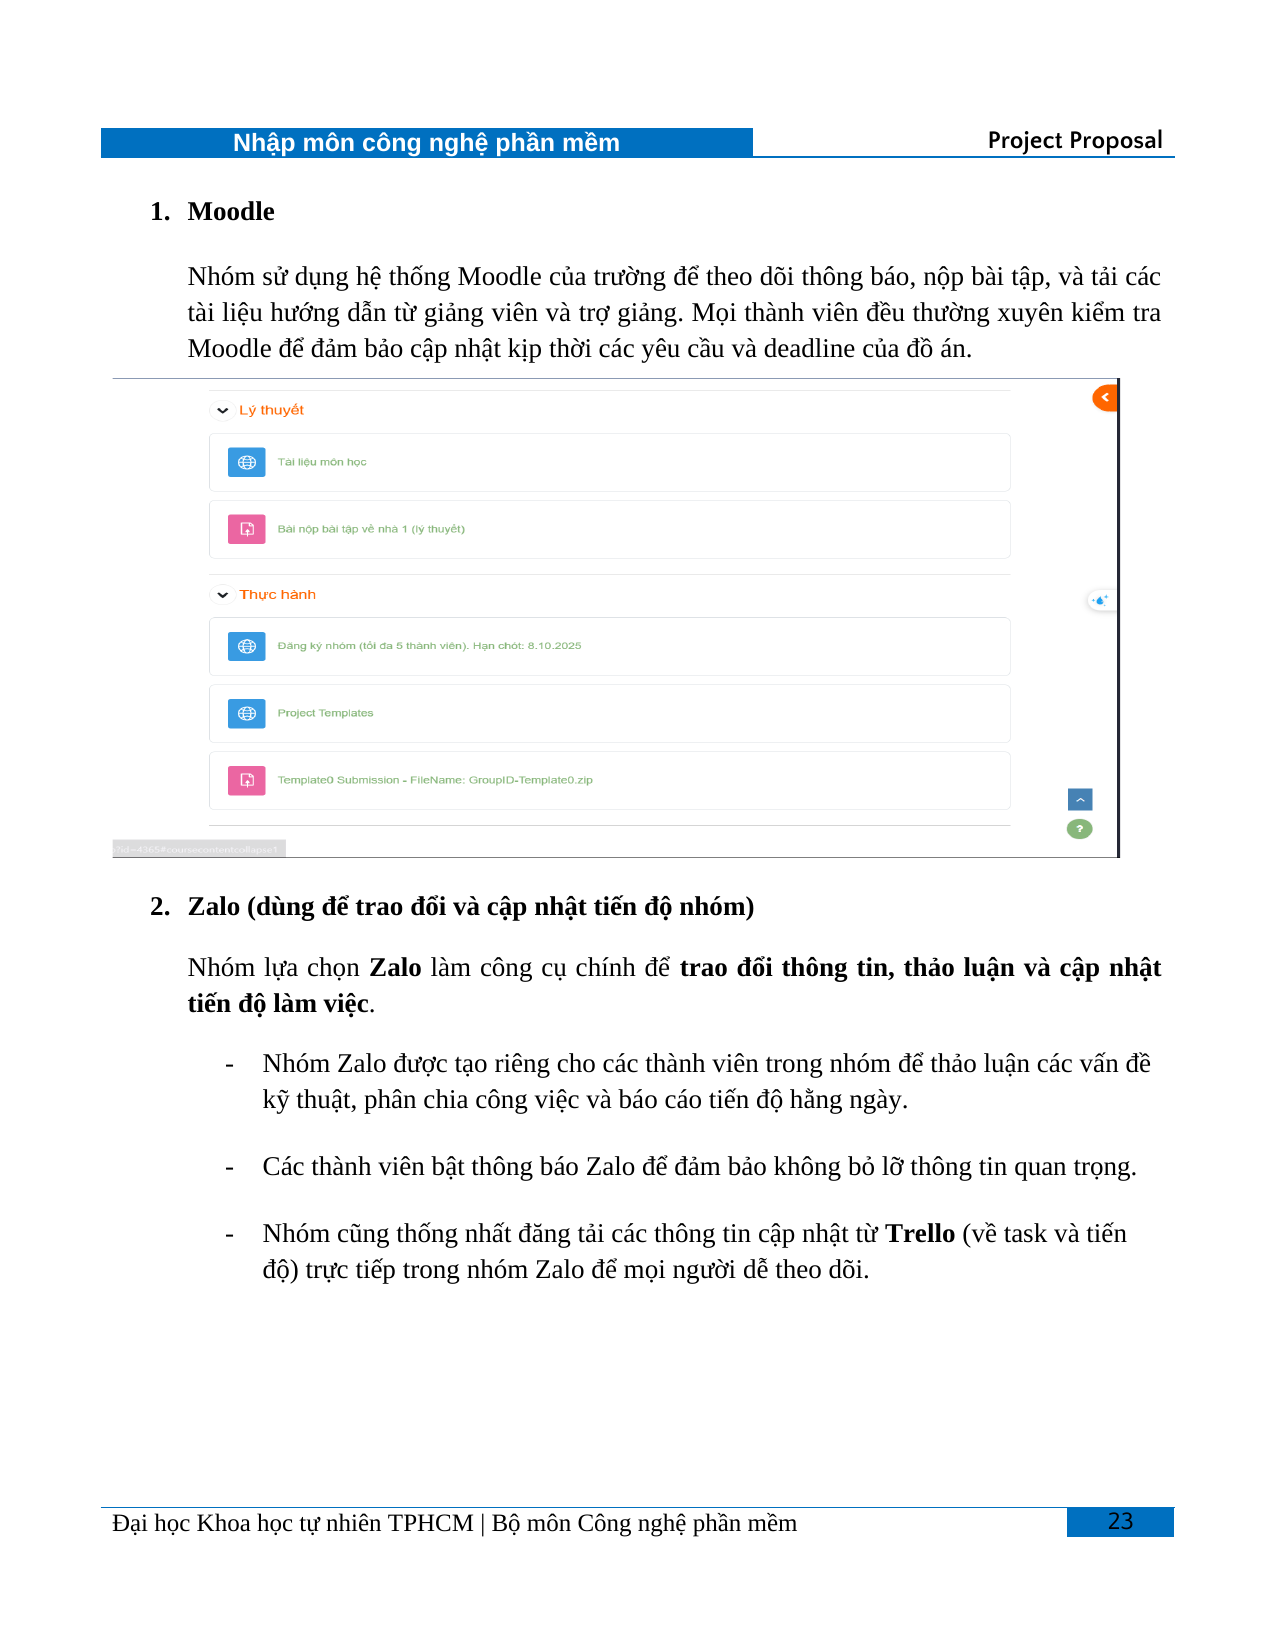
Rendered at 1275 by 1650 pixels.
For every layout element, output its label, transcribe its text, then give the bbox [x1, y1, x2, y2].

list Các thành viên bật thông báo Zalo để đảm bảo không bỏ lỡ thông tin quan trọng. [225, 1150, 1162, 1213]
picture [112, 378, 1121, 858]
list Nhóm Zalo được tạo riêng cho các thành viên trong nhóm để thảo luận các vấn đề kỹ thuật, phân chia công việc và báo cáo tiến độ hằng ngày. [225, 1048, 1162, 1146]
subtitle Nhóm sử dụng hệ thống Moodle của trường để theo dõi thông báo, nộp bài tập, và tải các tài liệu hướng dẫn từ giảng viên và trợ giảng. Mọi thành viên đều thường xuyên kiểm tra Moodle để đảm bảo cập nhật kịp thời các yêu cầu và deadline của đồ án. [187, 260, 1162, 363]
subtitle Moodle [150, 196, 1162, 227]
subtitle Zalo (dùng để trao đổi và cập nhật tiến độ nhóm) [150, 890, 1162, 922]
list Nhóm cũng thống nhất đăng tải các thông tin cập nhật từ Trello (về task và tiến độ) trực tiếp trong nhóm Zalo để mọi người dễ theo dõi. [225, 1217, 1162, 1284]
text Nhóm lựa chọn Zalo làm công cụ chính để trao đổi thông tin, thảo luận và cập nhật tiến độ làm việc. [187, 951, 1162, 1018]
